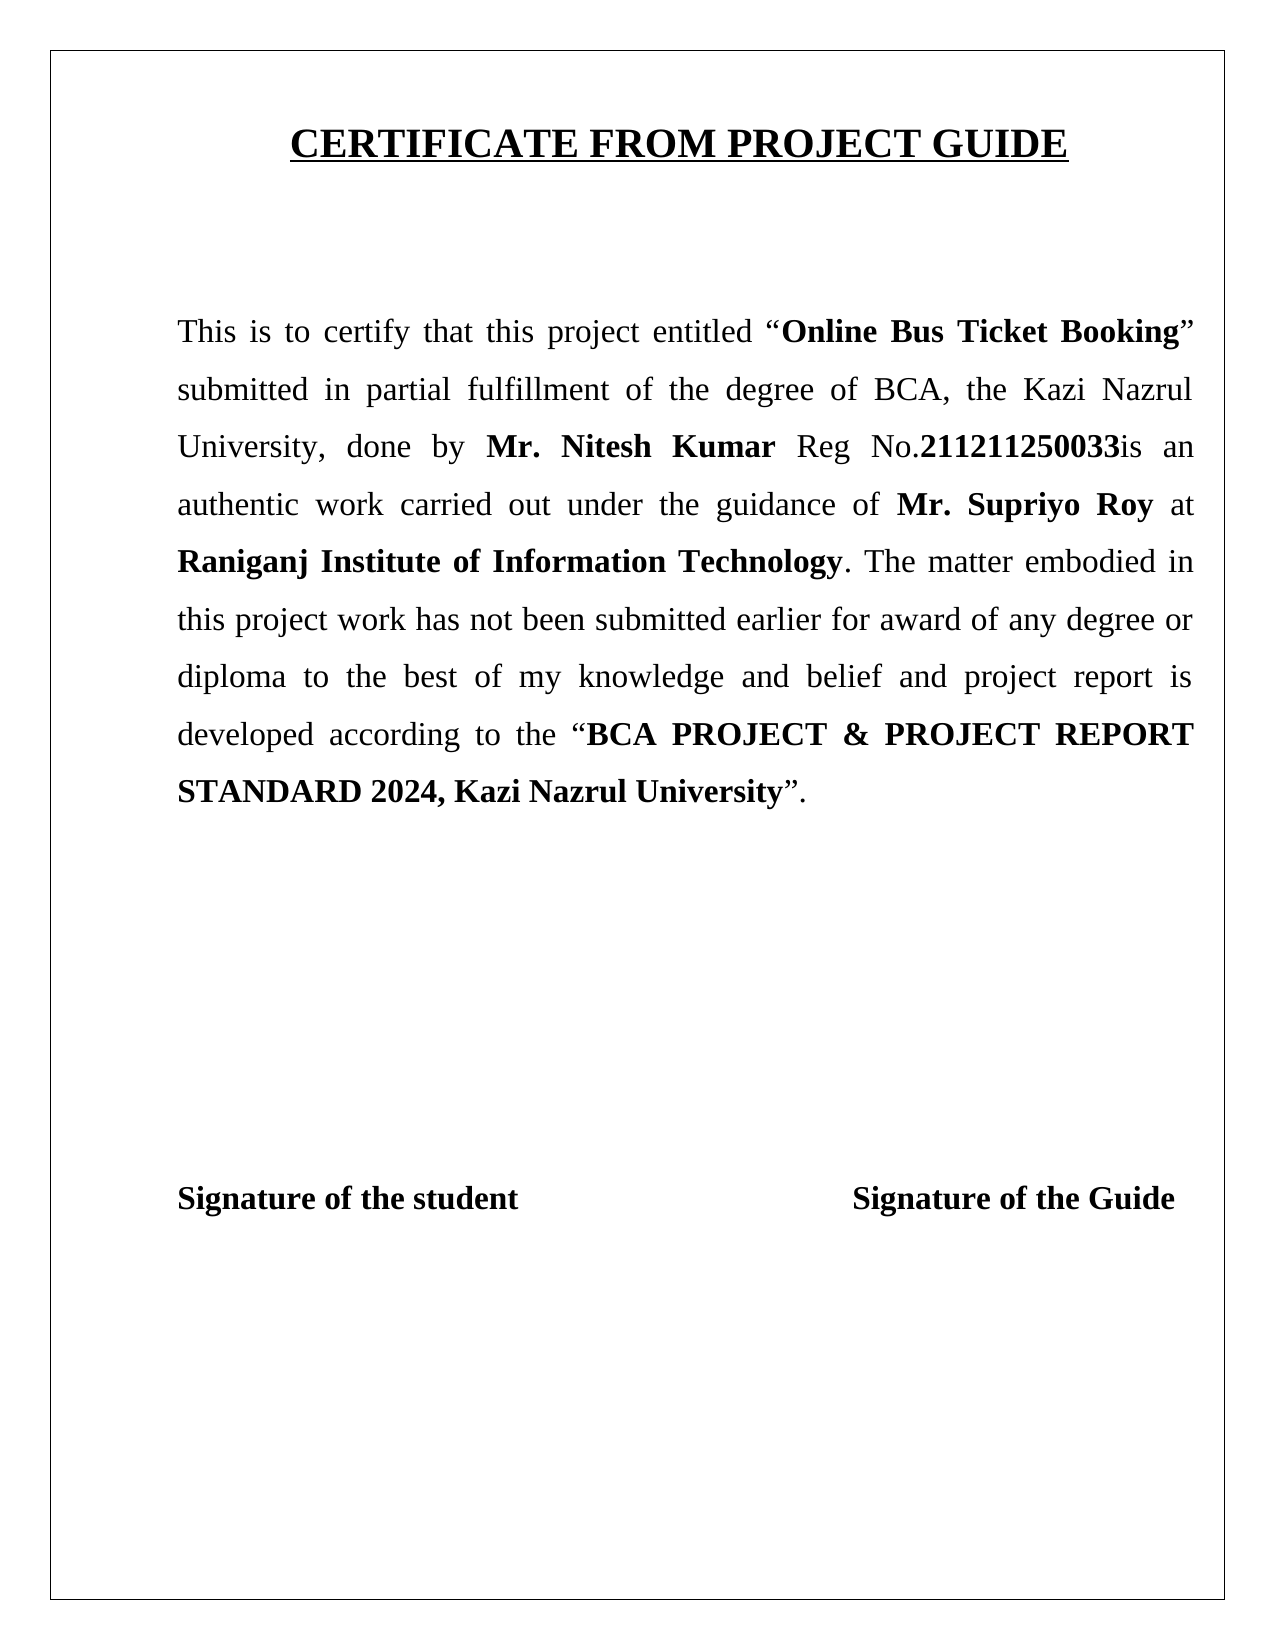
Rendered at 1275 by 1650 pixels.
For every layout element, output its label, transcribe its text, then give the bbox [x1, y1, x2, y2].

text This is to certify that this project entitled “Online Bus Ticket Booking” submitted in partial fulfillment of the degree of BCA, the Kazi Nazrul University, done by Mr. Nitesh Kumar Reg No.211211250033is an authentic work carried out under the guidance of Mr. Supriyo Roy at Raniganj Institute of Information Technology. The matter embodied in this project work has not been submitted earlier for award of any degree or diploma to the best of my knowledge and belief and project report is developed according to the “BCA PROJECT & PROJECT REPORT STANDARD 2024, Kazi Nazrul University”. [177, 311, 1194, 809]
text Signature of the student Signature of the Guide [177, 1131, 1194, 1217]
text CERTIFICATE FROM PROJECT GUIDE [177, 118, 1181, 166]
